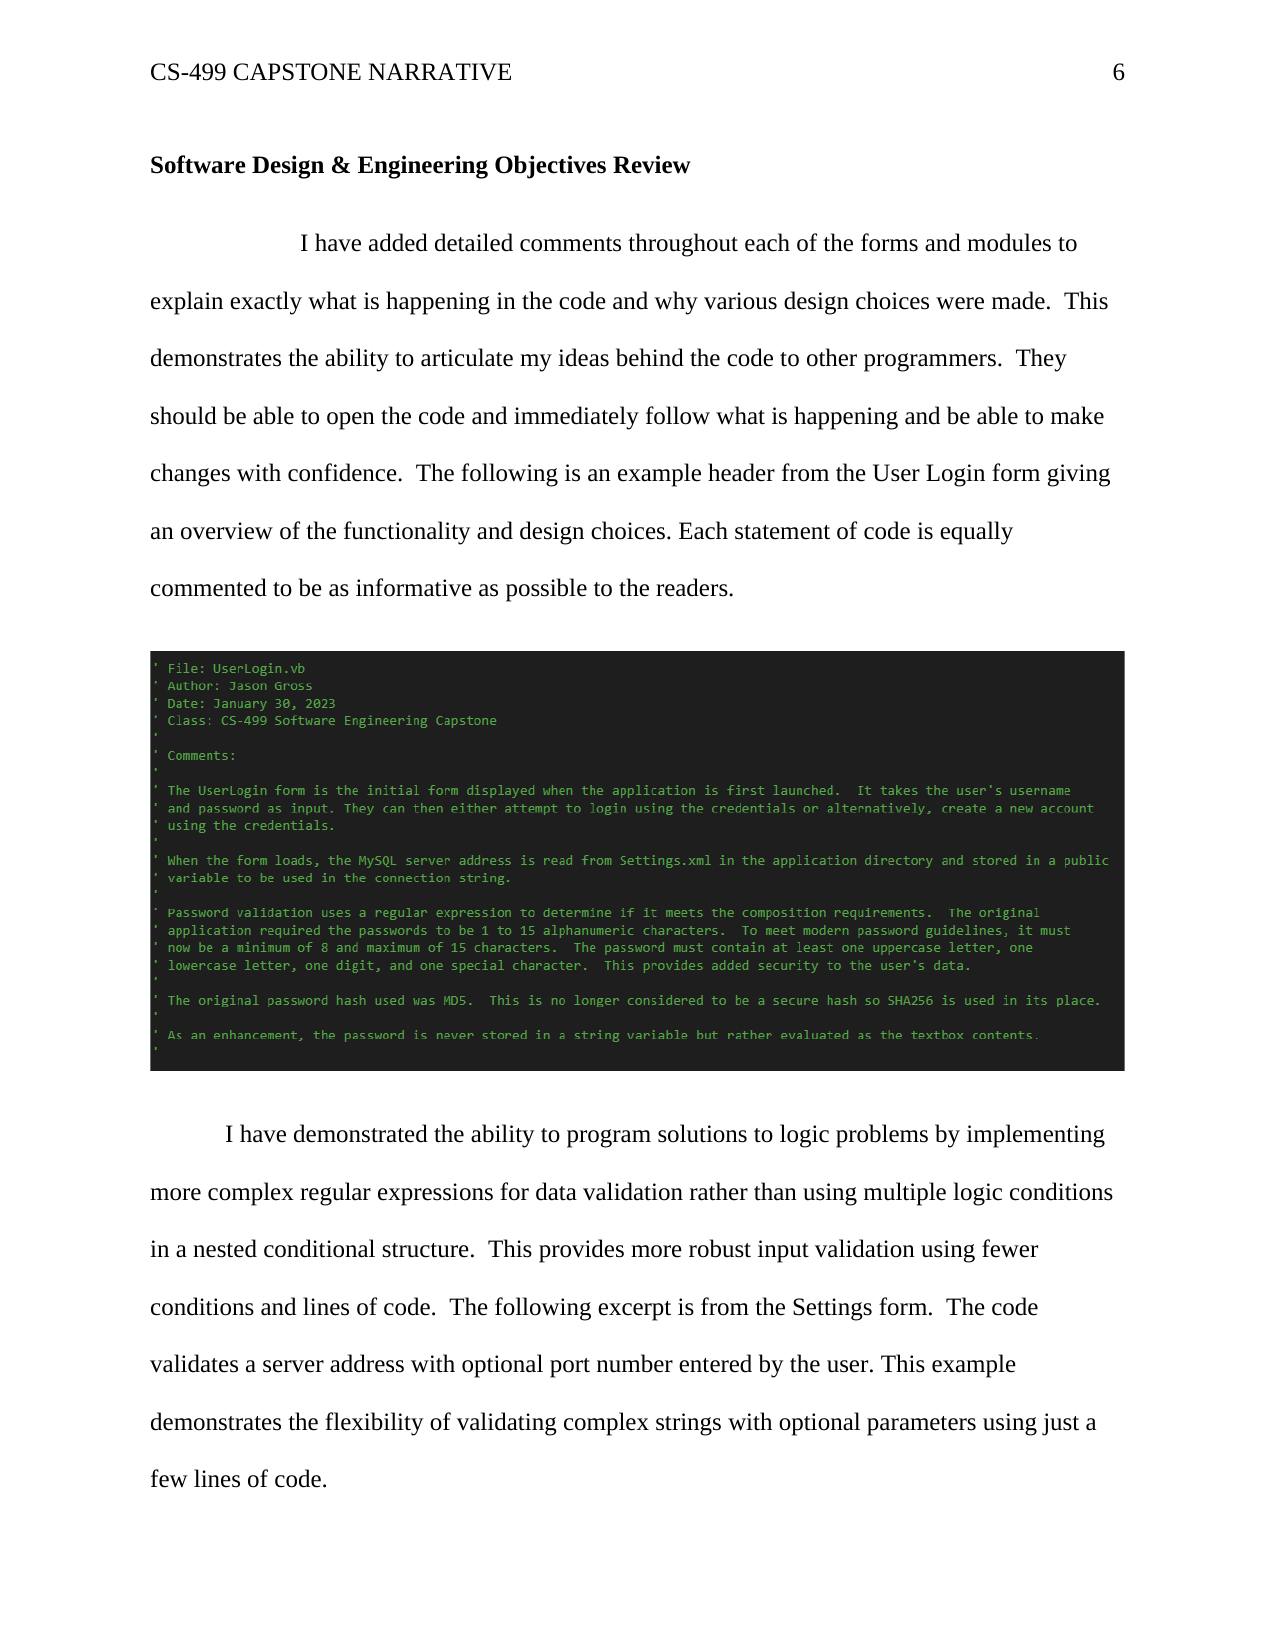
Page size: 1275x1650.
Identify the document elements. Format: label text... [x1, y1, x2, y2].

text Software Design & Engineering Objectives Review [150, 150, 1125, 179]
text I have added detailed comments throughout each of the forms and modules to explain exactly what is happening in the code and why various design choices were made. This demonstrates the ability to articulate my ideas behind the code to other programmers. They should be able to open the code and immediately follow what is happening and be able to make changes with confidence. The following is an example header from the User Login form giving an overview of the functionality and design choices. Each statement of code is equally commented to be as informative as possible to the readers. [150, 228, 1125, 602]
text I have demonstrated the ability to program solutions to logic problems by implementing more complex regular expressions for data validation rather than using multiple logic conditions in a nested conditional structure. This provides more robust input validation using fewer conditions and lines of code. The following excerpt is from the Settings form. The code validates a server address with optional port number entered by the user. This example demonstrates the flexibility of validating complex strings with optional parameters using just a few lines of code. [150, 1119, 1125, 1493]
picture [150, 651, 1125, 1071]
